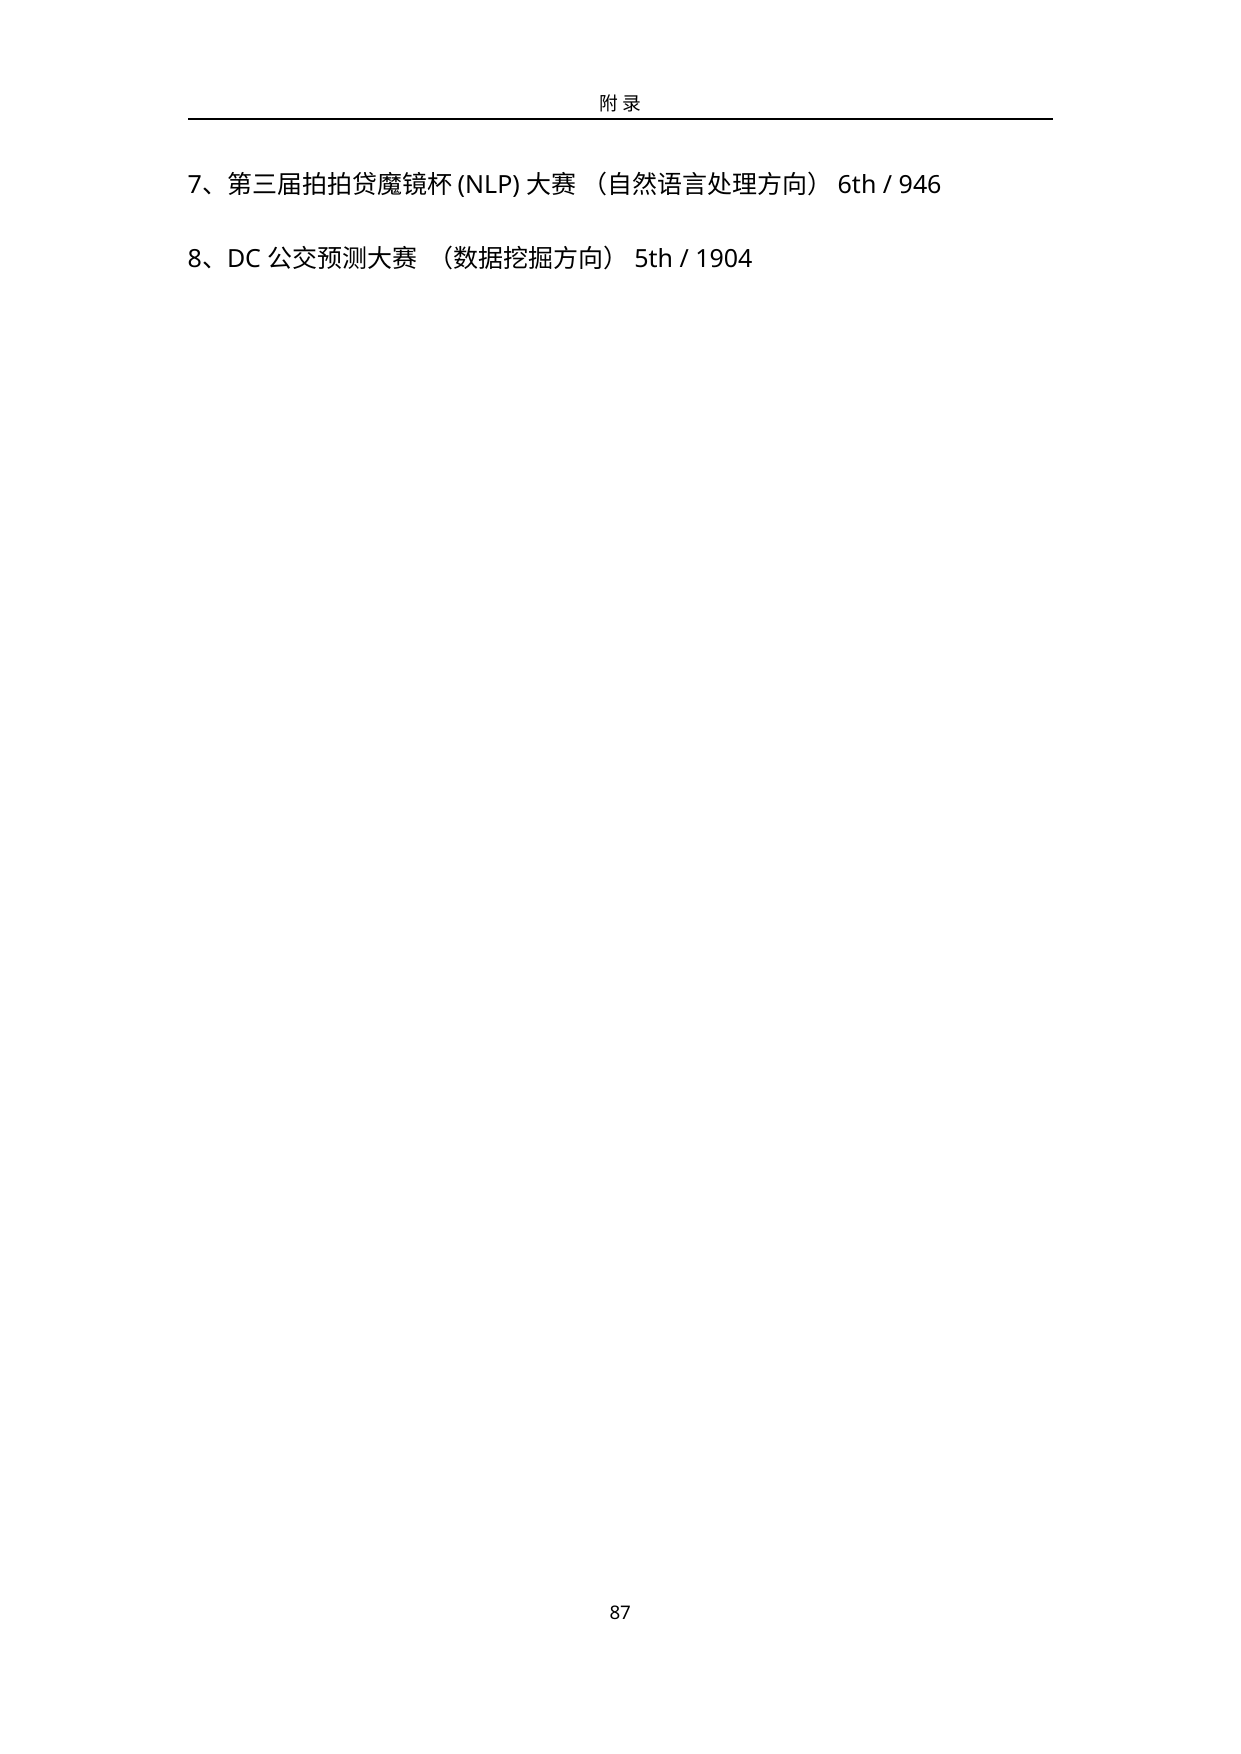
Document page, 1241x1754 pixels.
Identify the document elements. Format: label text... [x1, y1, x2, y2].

text 7、第三届拍拍贷魔镜杯 (NLP) 大赛 （自然语言处理方向） 6th / 946 [187, 150, 1053, 215]
text 8、DC 公交预测大赛 （数据挖掘方向） 5th / 1904 [187, 224, 1053, 289]
